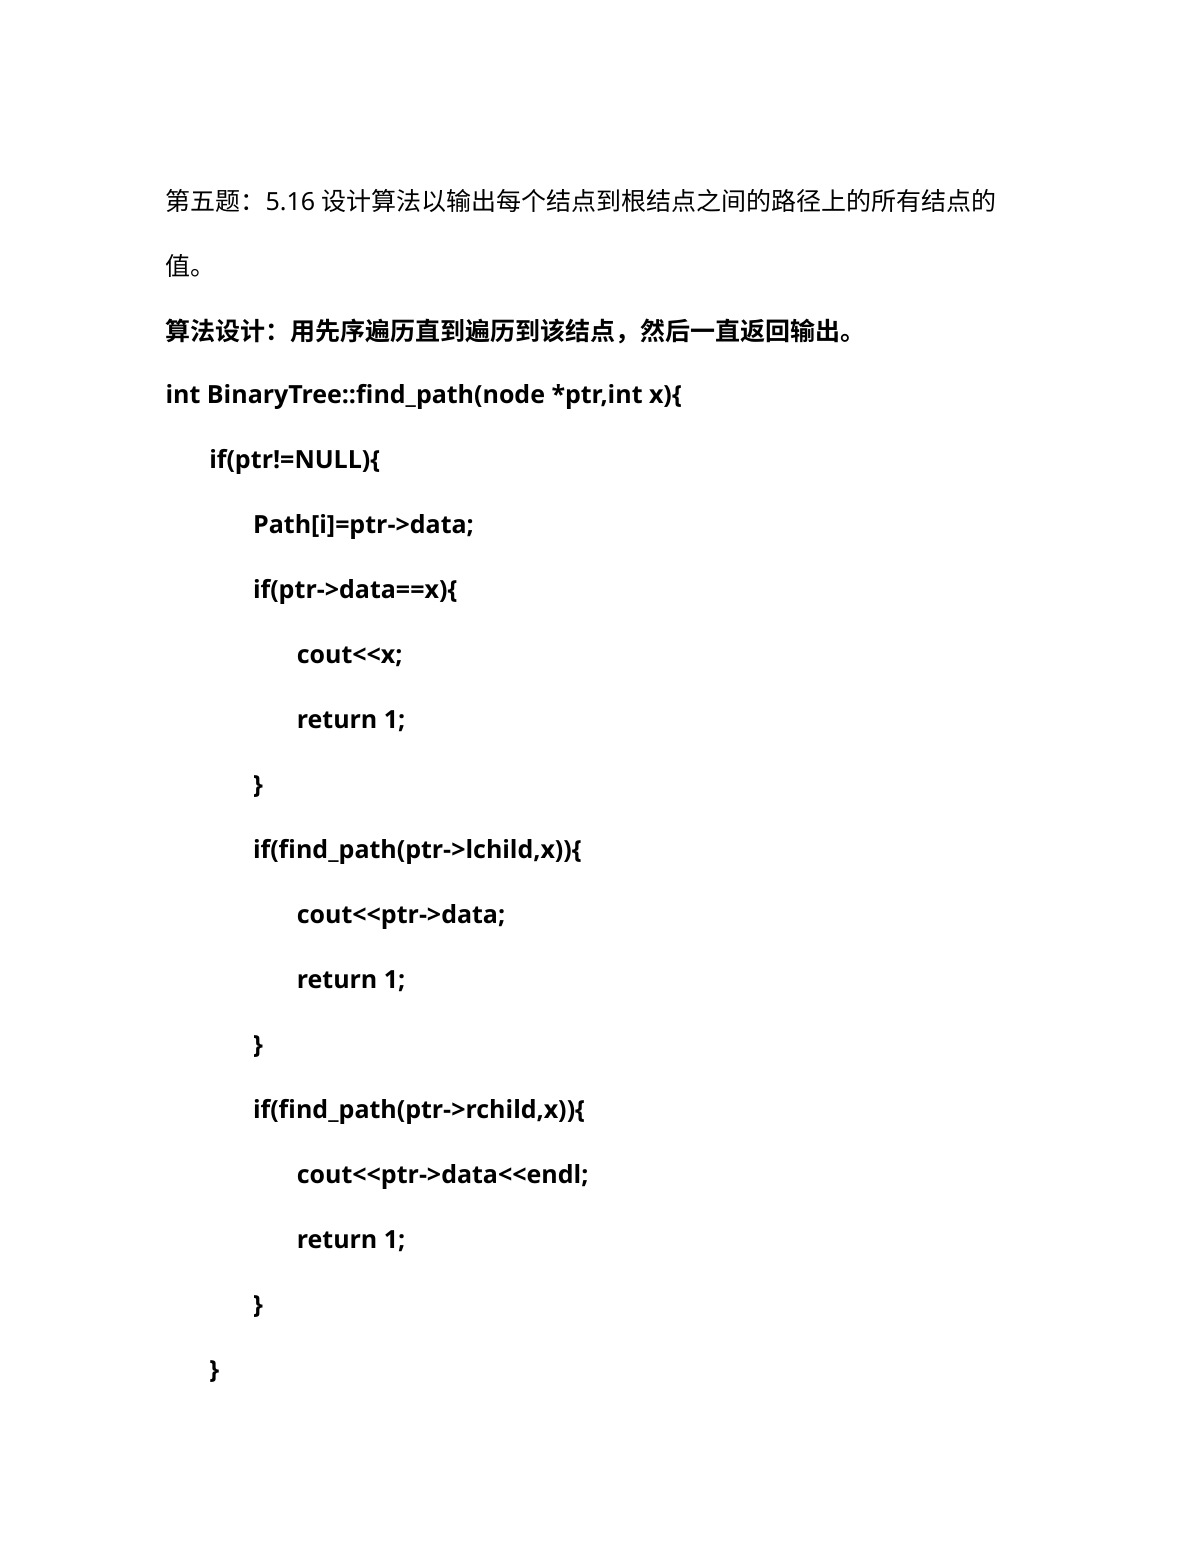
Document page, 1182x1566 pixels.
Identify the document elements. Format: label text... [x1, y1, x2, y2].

text } [165, 1012, 1016, 1077]
text cout<<ptr->data<<endl; [165, 1142, 1016, 1207]
text 算法设计：用先序遍历直到遍历到该结点，然后一直返回输出。 [165, 297, 1016, 362]
text 第五题：5.16 设计算法以输出每个结点到根结点之间的路径上的所有结点的值。 [165, 167, 1016, 297]
text return 1; [165, 687, 1016, 752]
text if(find_path(ptr->rchild,x)){ [165, 1077, 1016, 1142]
text cout<<ptr->data; [165, 882, 1016, 947]
text } [165, 752, 1016, 817]
text } [165, 1337, 1016, 1402]
text Path[i]=ptr->data; [165, 492, 1016, 557]
text } [165, 1272, 1016, 1337]
text return 1; [165, 947, 1016, 1012]
text if(find_path(ptr->lchild,x)){ [165, 817, 1016, 882]
text if(ptr!=NULL){ [165, 427, 1016, 492]
text if(ptr->data==x){ [165, 557, 1016, 622]
text return 1; [165, 1207, 1016, 1272]
text cout<<x; [165, 622, 1016, 687]
text int BinaryTree::find_path(node *ptr,int x){ [165, 362, 1016, 427]
